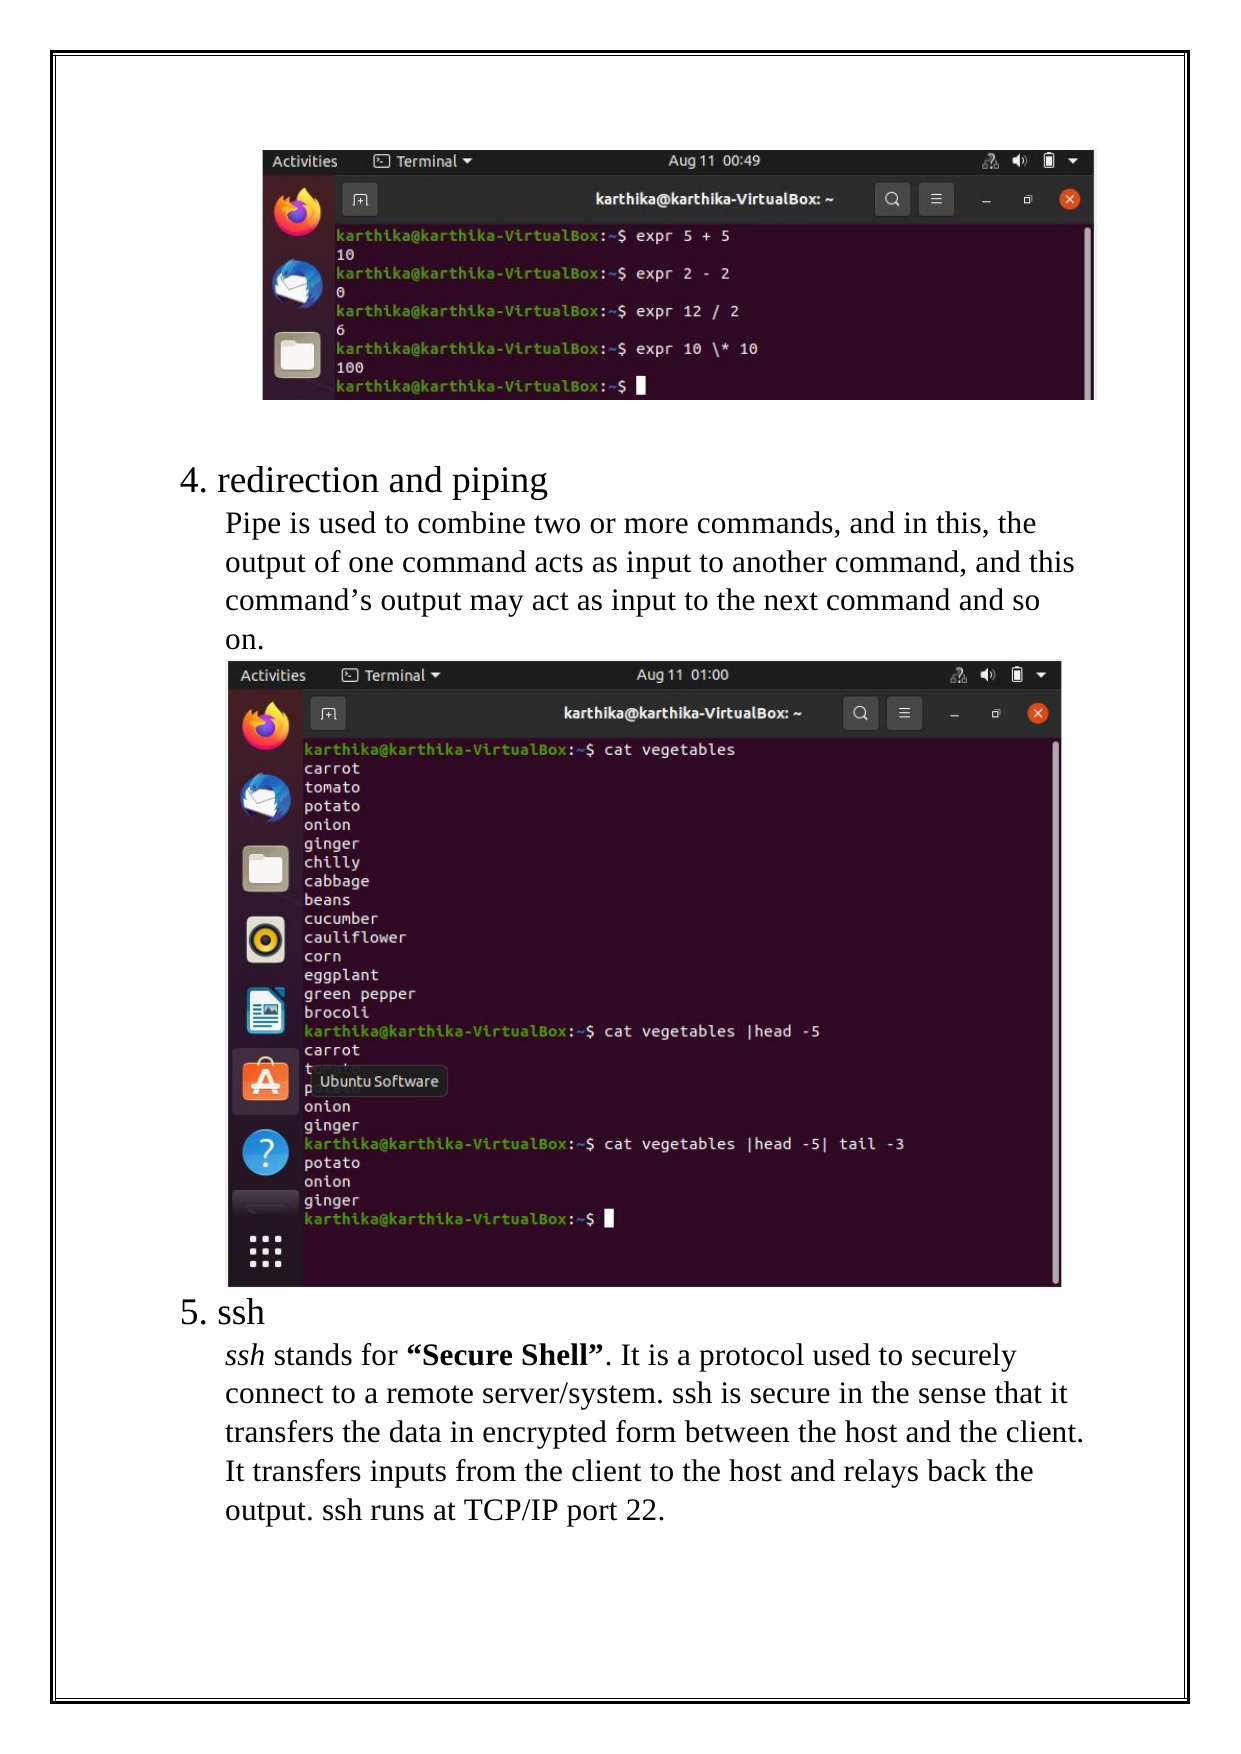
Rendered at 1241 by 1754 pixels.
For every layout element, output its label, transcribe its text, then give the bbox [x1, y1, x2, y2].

list ssh stands for “Secure Shell”. It is a protocol used to securely connect to a remote server/system. ssh is secure in the sense that it transfers the data in encrypted form between the host and the client. It transfers inputs from the client to the host and relays back the output. ssh runs at TCP/IP port 22. [225, 1336, 1090, 1527]
list Pipe is used to combine two or more commands, and in this, the output of one command acts as input to another command, and this command’s output may act as input to the next command and so on. [225, 504, 1090, 656]
list ssh [179, 1289, 1090, 1333]
picture [225, 659, 1062, 1288]
list redirection and piping [179, 458, 1090, 501]
picture [262, 150, 1097, 400]
